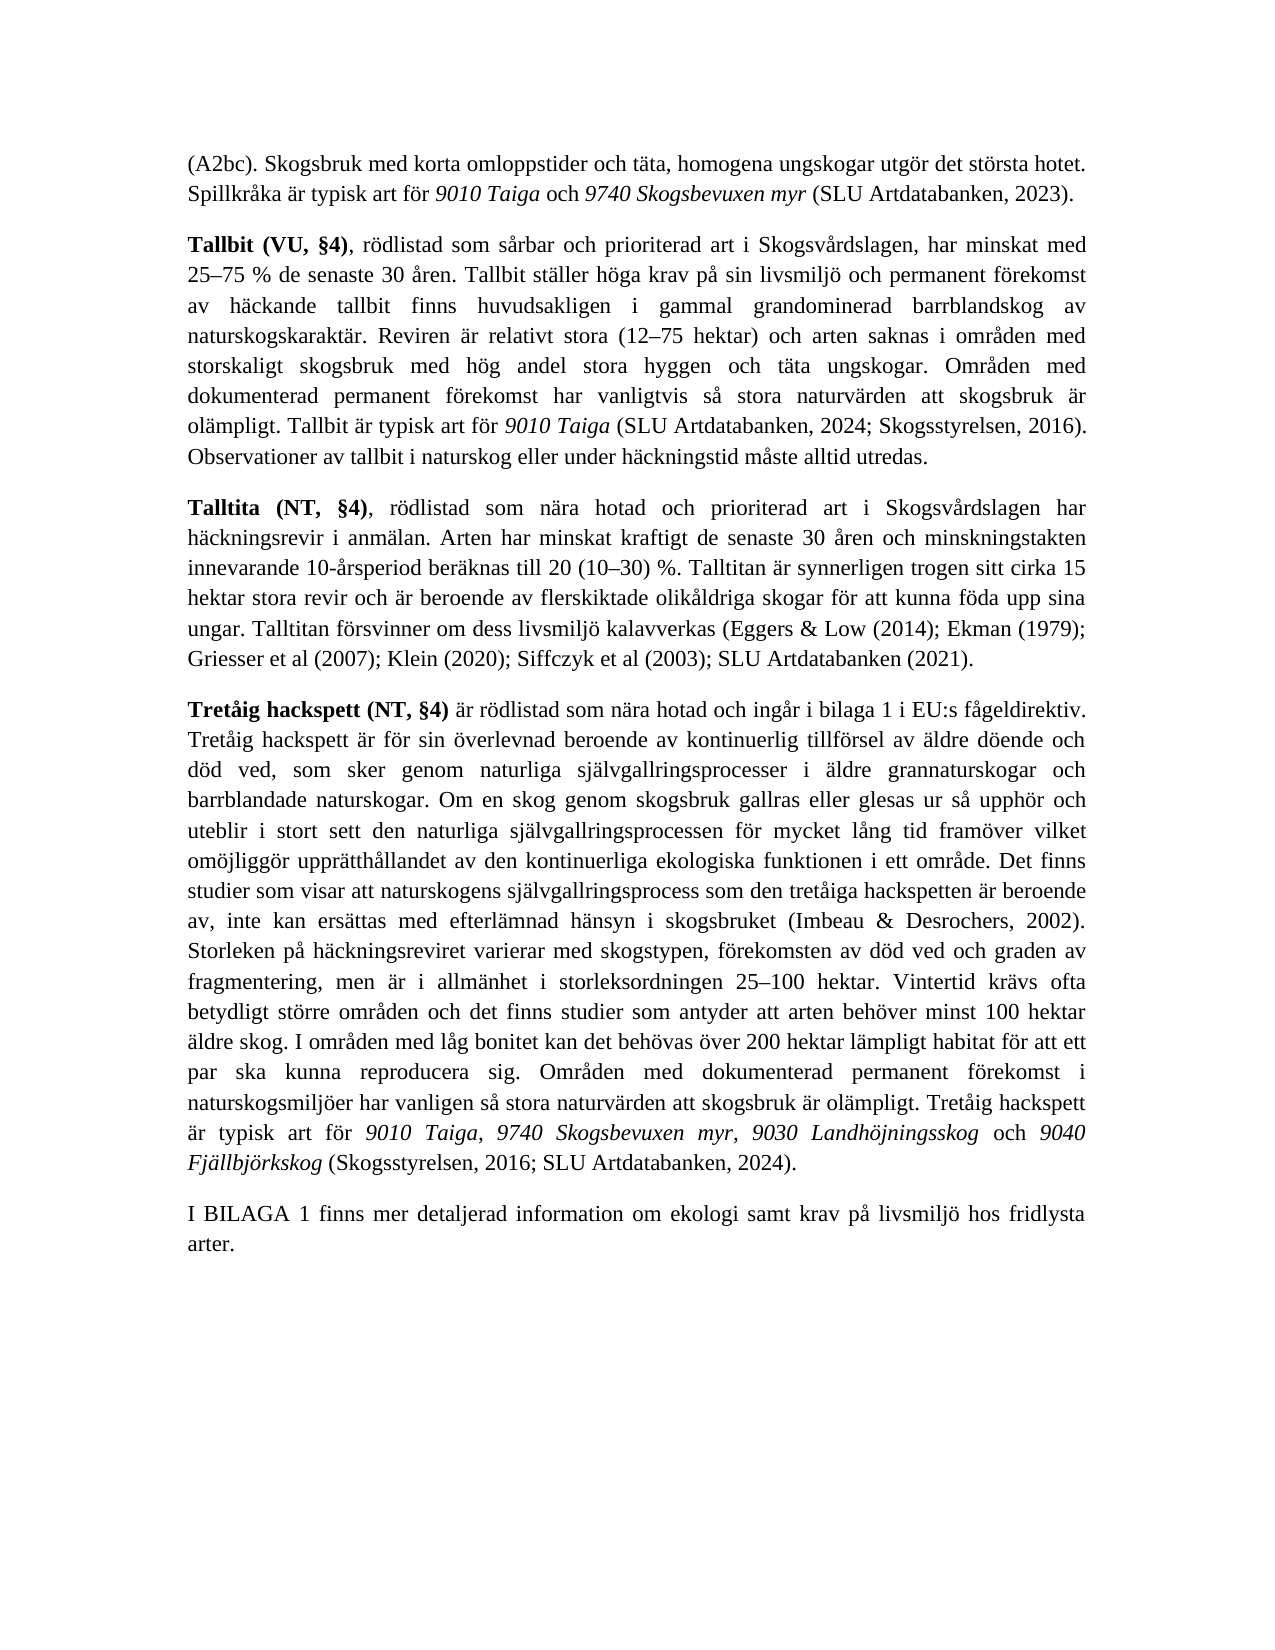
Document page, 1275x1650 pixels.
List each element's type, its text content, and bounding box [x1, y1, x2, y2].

text I BILAGA 1 finns mer detaljerad information om ekologi samt krav på livsmiljö hos fridlysta arter. [187, 1200, 1087, 1257]
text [187, 150, 1087, 207]
text Tallbit (VU, §4), rödlistad som sårbar och prioriterad art i Skogsvårdslagen, har minskat med 25–75 % de senaste 30 åren. Tallbit ställer höga krav på sin livsmiljö och permanent förekomst av häckande tallbit finns huvudsakligen i gammal grandominerad barrblandskog av naturskogskaraktär. Reviren är relativt stora (12–75 hektar) och arten saknas i områden med storskaligt skogsbruk med hög andel stora hyggen och täta ungskogar. Områden med dokumenterad permanent förekomst har vanligtvis så stora naturvärden att skogsbruk är olämpligt. Tallbit är typisk art för 9010 Taiga (SLU Artdatabanken, 2024; Skogsstyrelsen, 2016). Observationer av tallbit i naturskog eller under häckningstid måste alltid utredas. [187, 231, 1087, 469]
text Talltita (NT, §4), rödlistad som nära hotad och prioriterad art i Skogsvårdslagen har häckningsrevir i anmälan. Arten har minskat kraftigt de senaste 30 åren och minskningstakten innevarande 10-årsperiod beräknas till 20 (10–30) %. Talltitan är synnerligen trogen sitt cirka 15 hektar stora revir och är beroende av flerskiktade olikåldriga skogar för att kunna föda upp sina ungar. Talltitan försvinner om dess livsmiljö kalavverkas (Eggers & Low (2014); Ekman (1979); Griesser et al (2007); Klein (2020); Siffczyk et al (2003); SLU Artdatabanken (2021). [187, 494, 1087, 671]
text Tretåig hackspett (NT, §4) är rödlistad som nära hotad och ingår i bilaga 1 i EU:s fågeldirektiv. Tretåig hackspett är för sin överlevnad beroende av kontinuerlig tillförsel av äldre döende och död ved, som sker genom naturliga självgallringsprocesser i äldre grannaturskogar och barrblandade naturskogar. Om en skog genom skogsbruk gallras eller glesas ur så upphör och uteblir i stort sett den naturliga självgallringsprocessen för mycket lång tid framöver vilket omöjliggör upprätthållandet av den kontinuerliga ekologiska funktionen i ett område. Det finns studier som visar att naturskogens självgallringsprocess som den tretåiga hackspetten är beroende av, inte kan ersättas med efterlämnad hänsyn i skogsbruket (Imbeau & Desrochers, 2002). Storleken på häckningsreviret varierar med skogstypen, förekomsten av död ved och graden av fragmentering, men är i allmänhet i storleksordningen 25–100 hektar. Vintertid krävs ofta betydligt större områden och det finns studier som antyder att arten behöver minst 100 hektar äldre skog. I områden med låg bonitet kan det behövas över 200 hektar lämpligt habitat för att ett par ska kunna reproducera sig. Områden med dokumenterad permanent förekomst i naturskogsmiljöer har vanligen så stora naturvärden att skogsbruk är olämpligt. Tretåig hackspett är typisk art för 9010 Taiga, 9740 Skogsbevuxen myr, 9030 Landhöjningsskog och 9040 Fjällbjörkskog (Skogsstyrelsen, 2016; SLU Artdatabanken, 2024). [187, 696, 1087, 1175]
